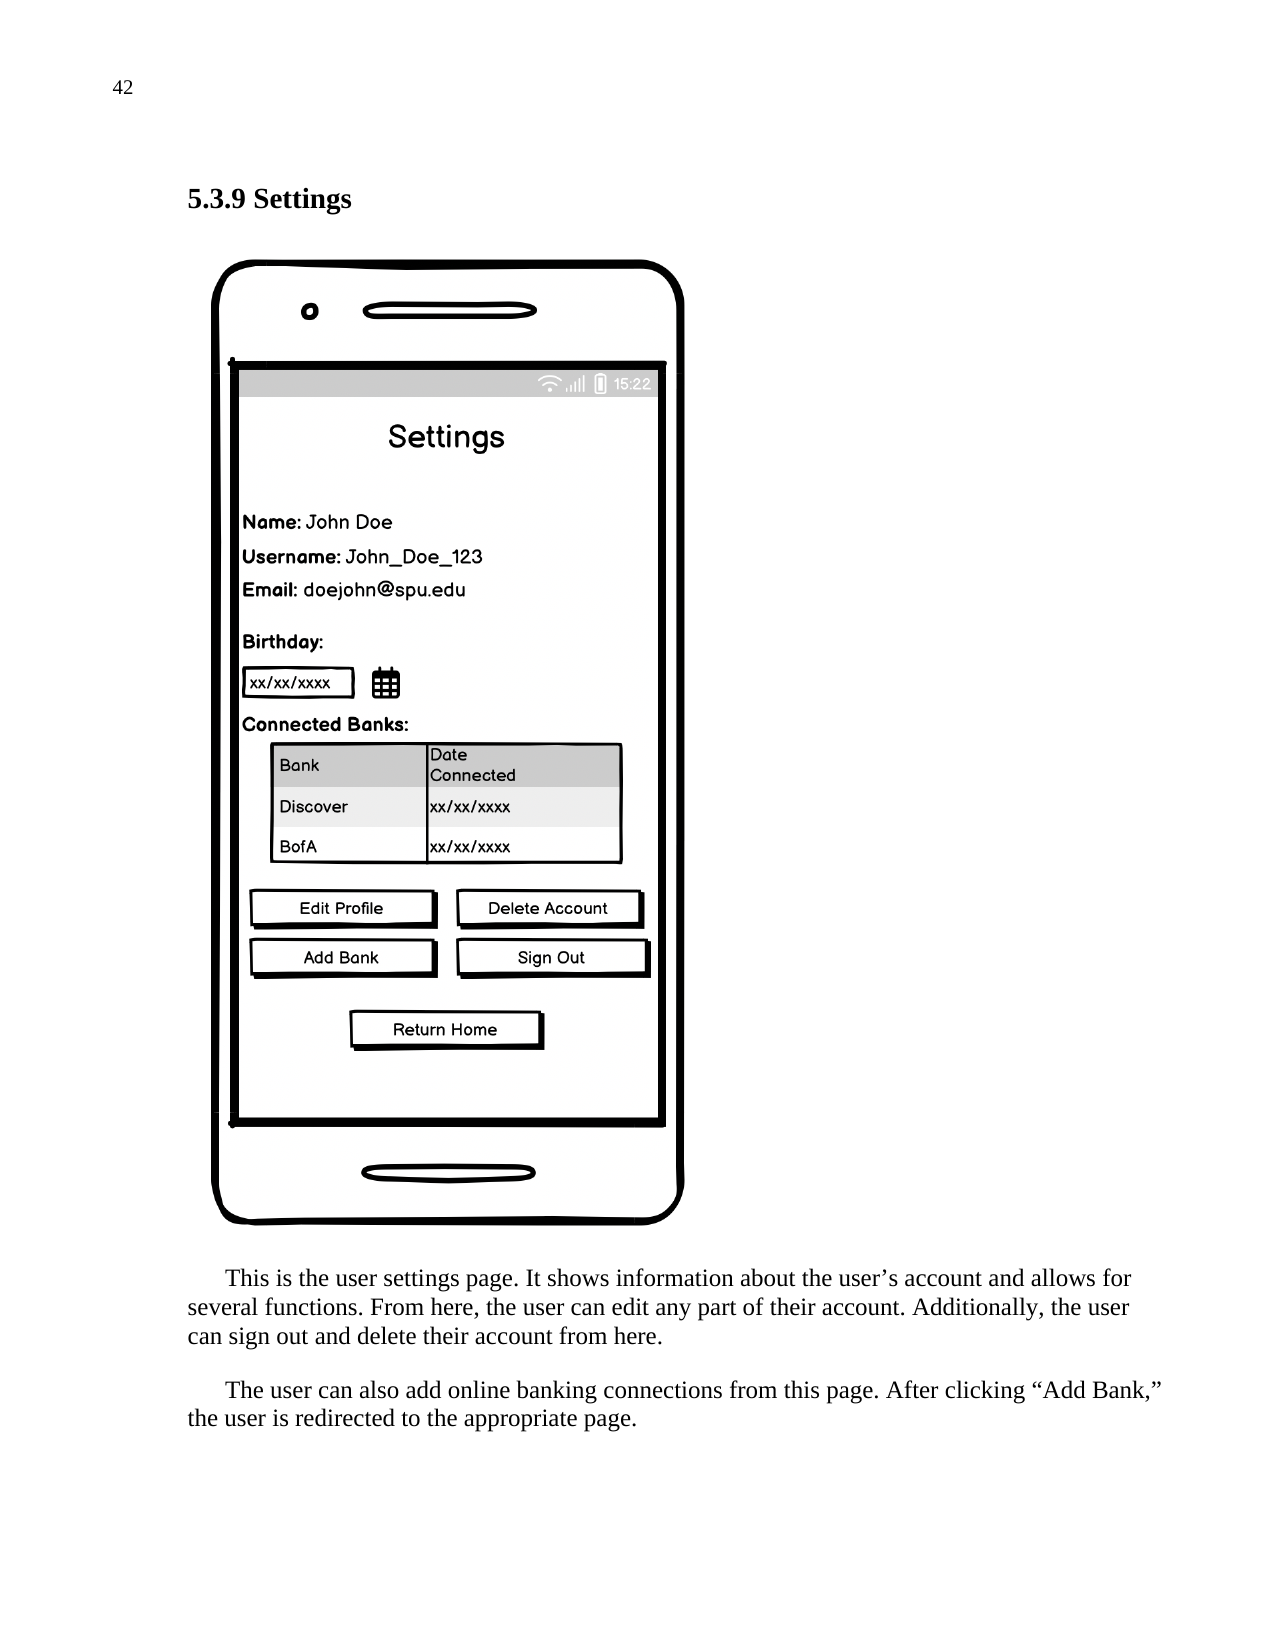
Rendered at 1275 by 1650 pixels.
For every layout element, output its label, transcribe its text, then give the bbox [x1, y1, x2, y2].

picture [187, 240, 711, 1239]
text 5.3.9 Settings [112, 182, 1162, 215]
text This is the user settings page. It shows information about the user’s account and allows for several functions. From here, the user can edit any part of their account. Additionally, the user can sign out and delete their account from here. [187, 1263, 1162, 1350]
text The user can also add online banking connections from this page. After clicking “Add Bank,” the user is redirected to the appropriate page. [187, 1375, 1162, 1432]
